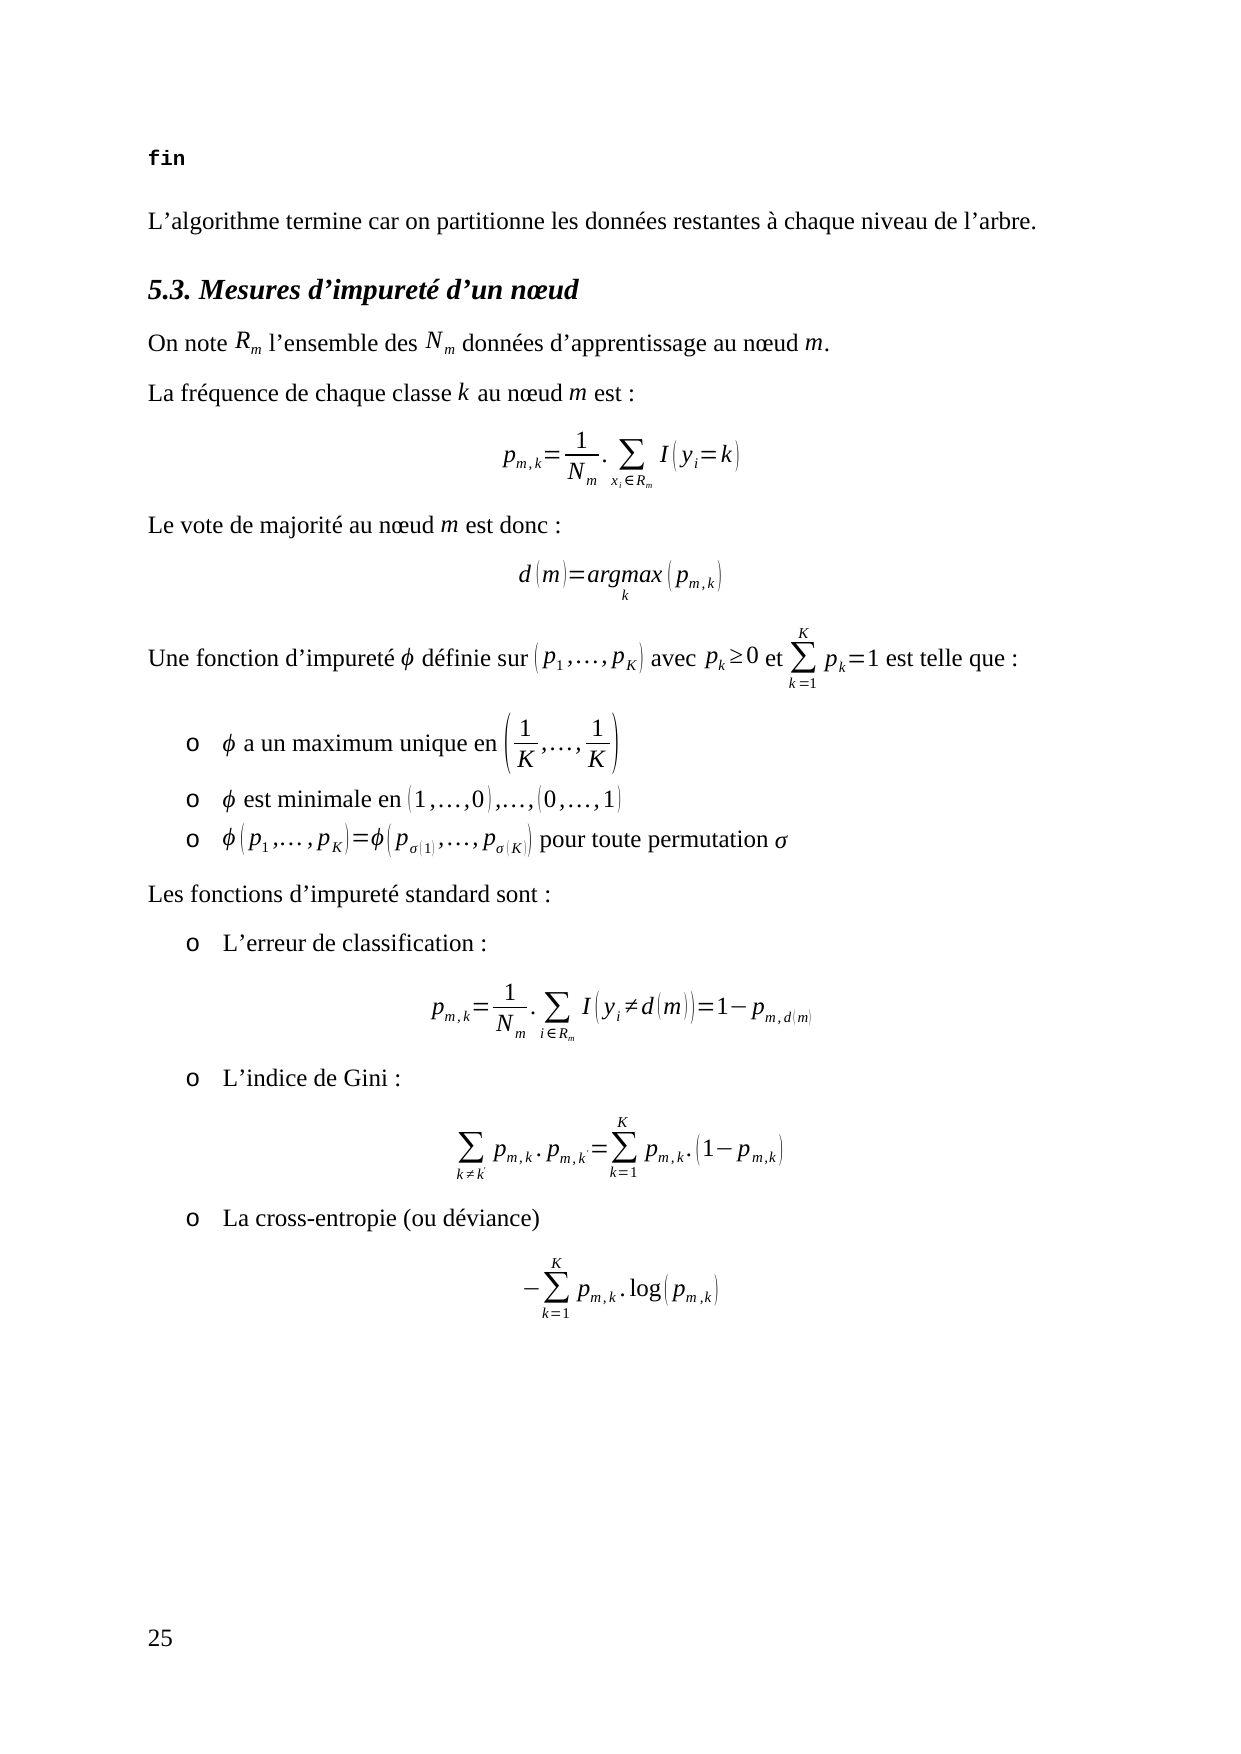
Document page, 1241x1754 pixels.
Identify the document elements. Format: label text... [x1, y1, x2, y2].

text On note l’ensemble des données d’apprentissage au nœud . [148, 327, 1093, 358]
list L’erreur de classification : [185, 928, 1093, 959]
list a un maximum unique en [185, 711, 1093, 776]
list pour toute permutation [185, 822, 1093, 859]
text Les fonctions d’impureté standard sont : [148, 879, 1093, 908]
text Le vote de majorité au nœud est donc : [148, 510, 1093, 539]
subtitle 5.3. Mesures d’impureté d’un nœud [148, 272, 1093, 306]
text L’algorithme termine car on partitionne les données restantes à chaque niveau de l’arbre. [148, 206, 1093, 235]
text La fréquence de chaque classe au nœud est : [148, 378, 1093, 407]
list L’indice de Gini : [185, 1063, 1093, 1093]
text fin [148, 148, 1093, 171]
text Une fonction d’impureté définie sur avec et est telle que : [148, 624, 1093, 691]
list est minimale en [185, 784, 1093, 815]
list La cross-entropie (ou déviance) [185, 1203, 1093, 1234]
